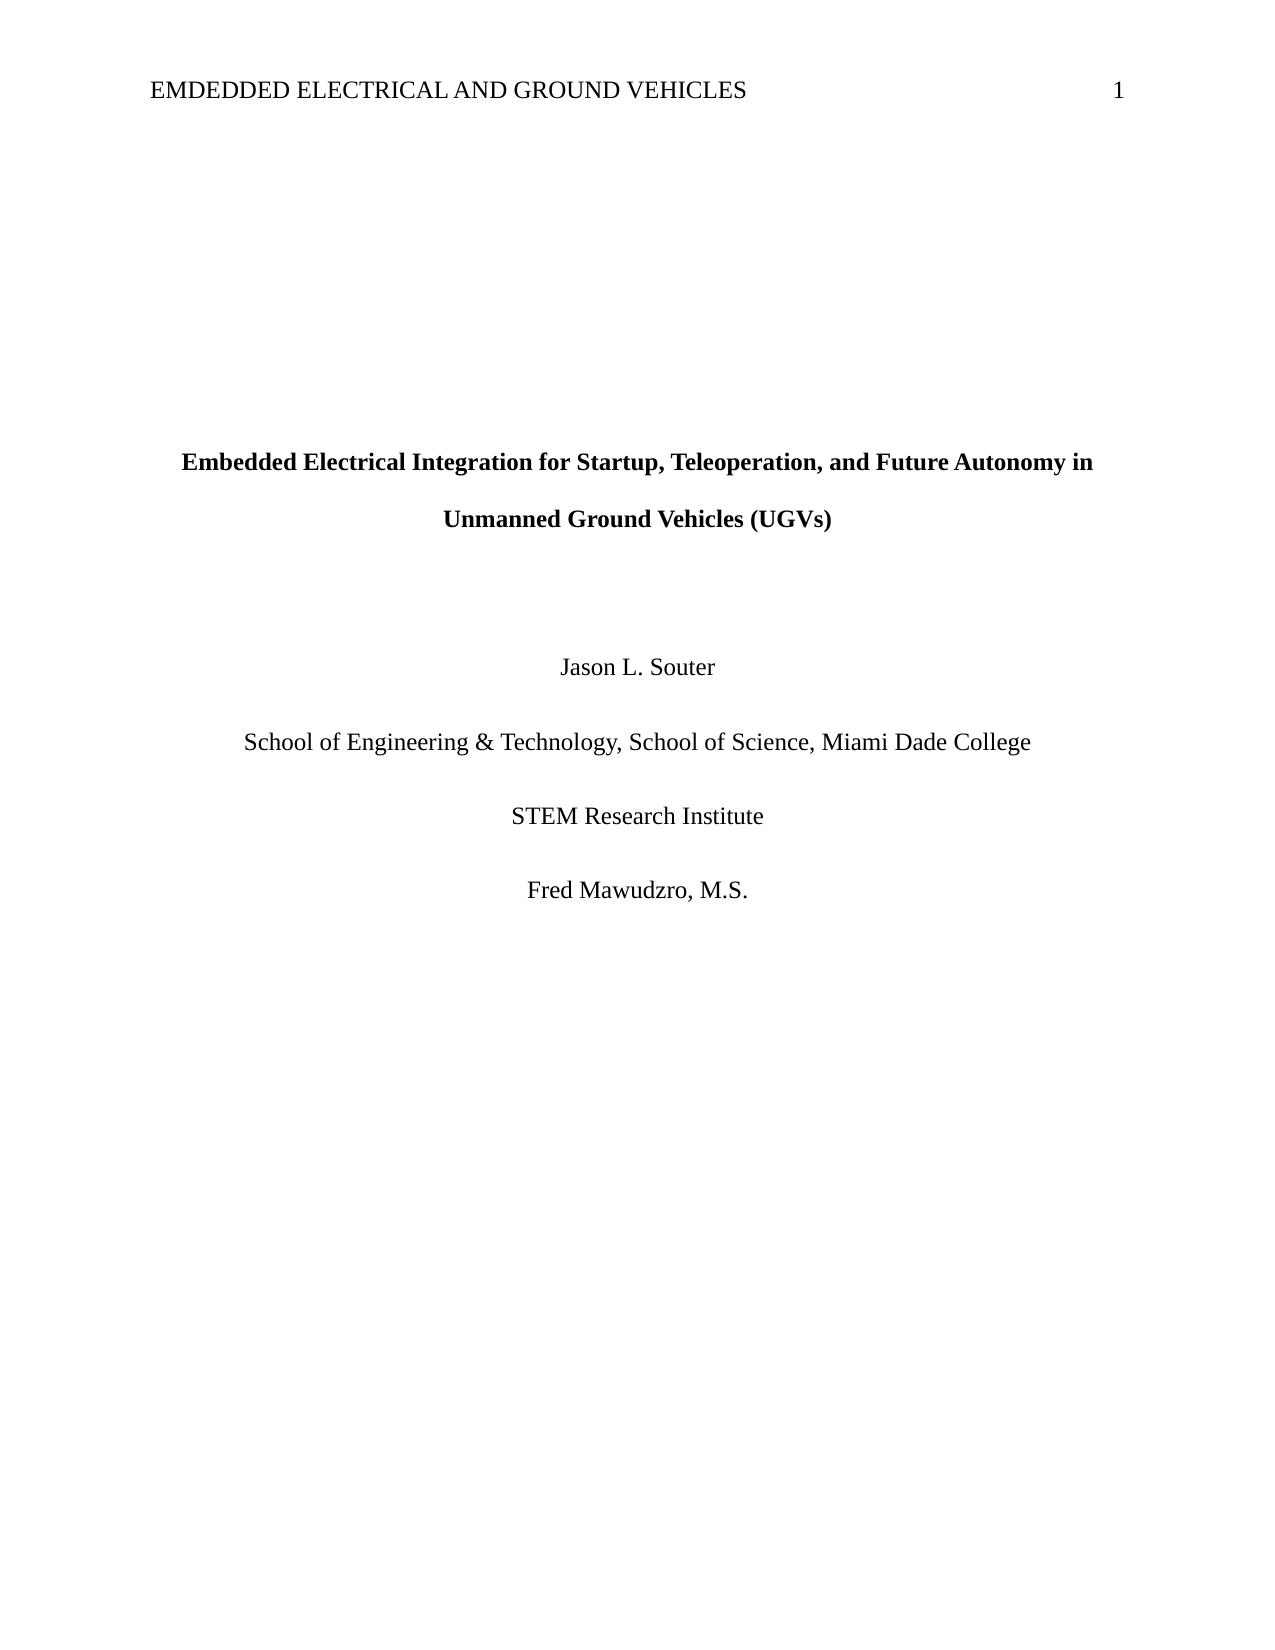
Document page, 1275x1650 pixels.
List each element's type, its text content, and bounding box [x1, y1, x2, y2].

text Fred Mawudzro, M.S. [150, 875, 1125, 904]
text Jason L. Souter [150, 652, 1125, 681]
text School of Engineering & Technology, School of Science, Miami Dade College [150, 727, 1125, 755]
text STEM Research Institute [150, 801, 1125, 829]
text Embedded Electrical Integration for Startup, Teleoperation, and Future Autonomy in Unmanned Ground Vehicles (UGVs) [150, 447, 1125, 533]
